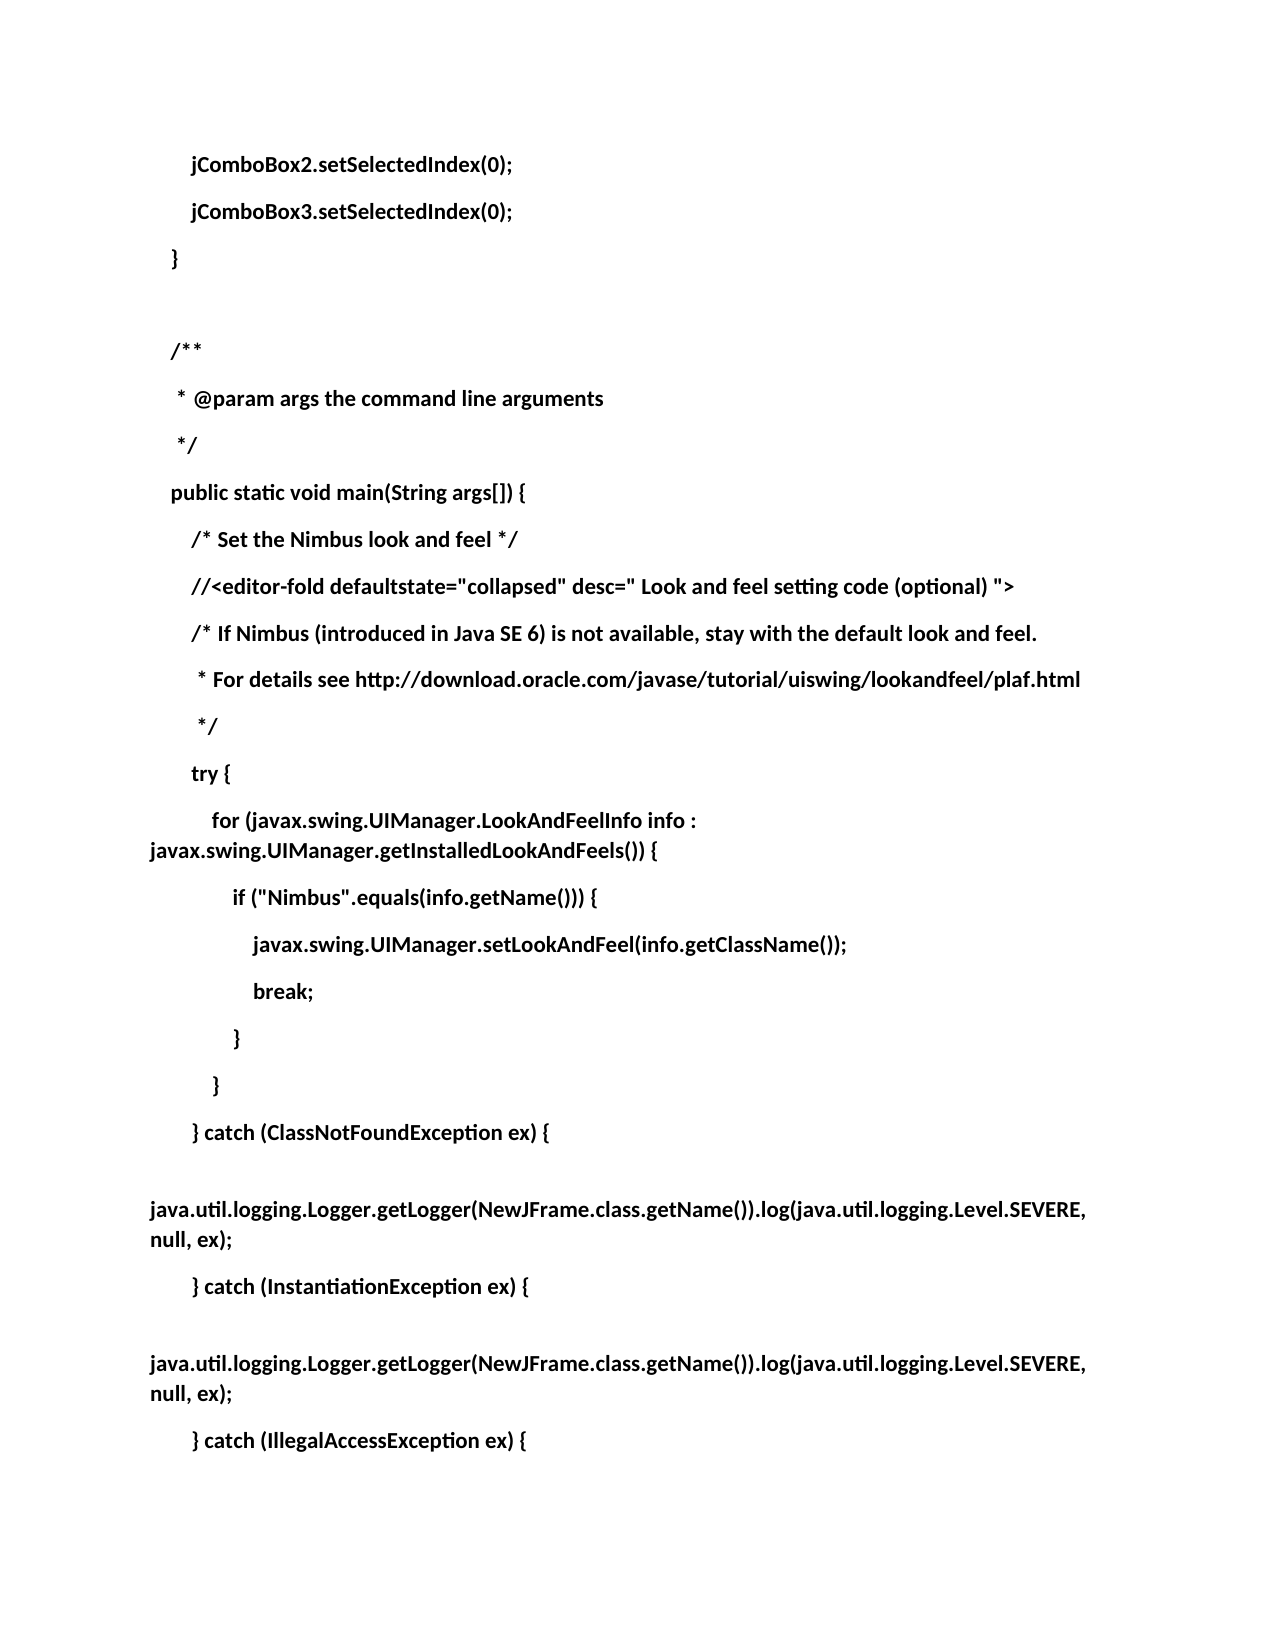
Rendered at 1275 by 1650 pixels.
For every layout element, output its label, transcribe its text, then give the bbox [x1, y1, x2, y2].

text } catch (IllegalAccessException ex) { [150, 1426, 1125, 1454]
text /** [150, 337, 1125, 366]
text } catch (InstantiationException ex) { [150, 1272, 1125, 1300]
text } [150, 1071, 1125, 1099]
text } [150, 1024, 1125, 1052]
text */ [150, 431, 1125, 459]
text * For details see http://download.oracle.com/javase/tutorial/uiswing/lookandfeel/plaf.html [150, 666, 1125, 694]
text jComboBox3.setSelectedIndex(0); [150, 197, 1125, 225]
text try { [150, 759, 1125, 787]
text } catch (ClassNotFoundException ex) { [150, 1118, 1125, 1146]
text if ("Nimbus".equals(info.getName())) { [150, 883, 1125, 911]
text jComboBox2.setSelectedIndex(0); [150, 150, 1125, 178]
text //<editor-fold defaultstate="collapsed" desc=" Look and feel setting code (optional) "> [150, 572, 1125, 600]
text /* If Nimbus (introduced in Java SE 6) is not available, stay with the default look and feel. [150, 619, 1125, 647]
text */ [150, 712, 1125, 741]
text javax.swing.UIManager.setLookAndFeel(info.getClassName()); [150, 930, 1125, 958]
text /* Set the Nimbus look and feel */ [150, 525, 1125, 553]
text public static void main(String args[]) { [150, 478, 1125, 506]
text } [150, 244, 1125, 272]
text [150, 1319, 1125, 1407]
text break; [150, 977, 1125, 1005]
text * @param args the command line arguments [150, 384, 1125, 412]
text java.util.logging.Logger.getLogger(NewJFrame.class.getName()).log(java.util.logging.Level.SEVERE, null, ex); [150, 1164, 1125, 1253]
text for (javax.swing.UIManager.LookAndFeelInfo info : javax.swing.UIManager.getInstalledLookAndFeels()) { [150, 806, 1125, 864]
